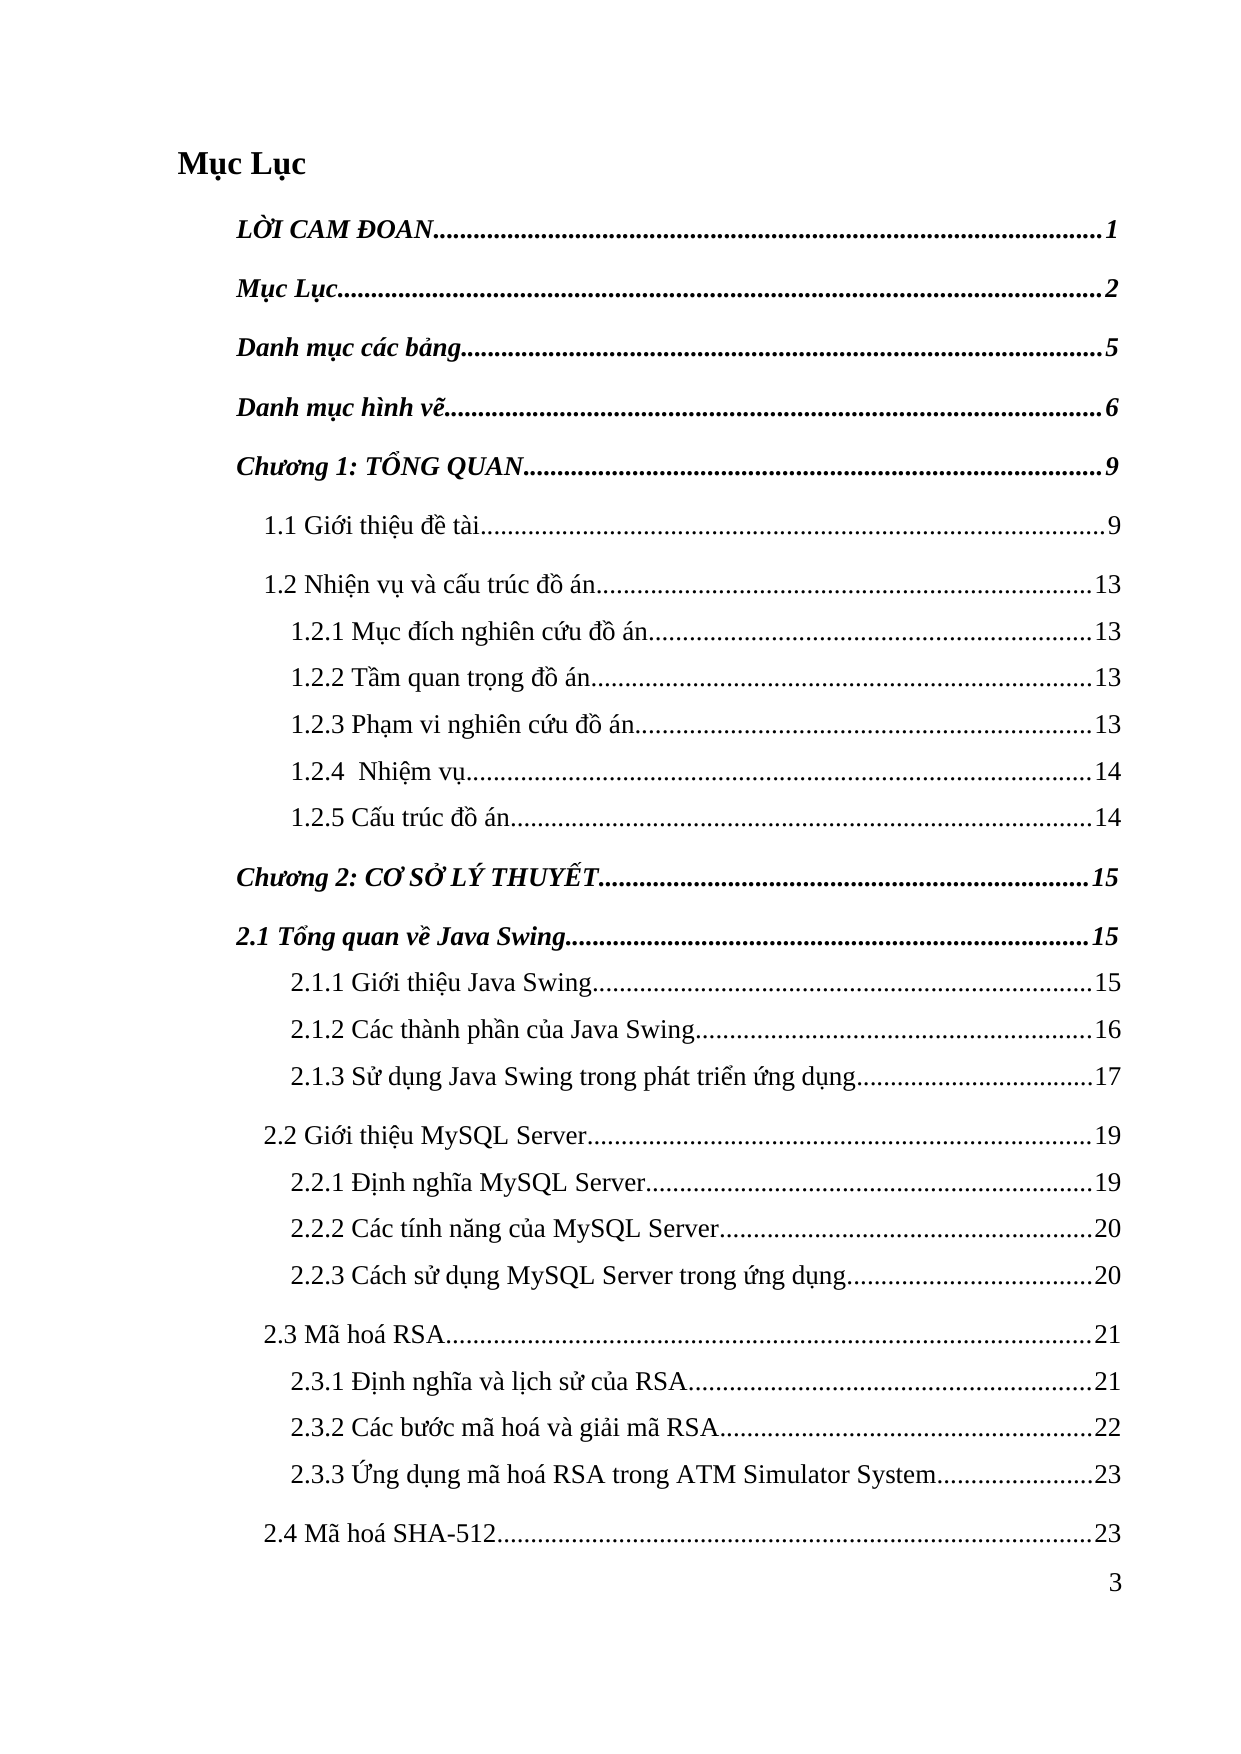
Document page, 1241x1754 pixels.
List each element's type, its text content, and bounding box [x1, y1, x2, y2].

text Danh mục các bảng 5 [177, 331, 1122, 363]
text Danh mục hình vẽ 6 [177, 391, 1122, 422]
text 2.2.3 Cách sử dụng MySQL Server trong ứng dụng 20 [231, 1259, 1122, 1290]
text 1.2.4 Nhiệm vụ 14 [231, 755, 1122, 786]
text 2.2 Giới thiệu MySQL Server 19 [204, 1119, 1122, 1150]
text 2.2.1 Định nghĩa MySQL Server 19 [231, 1166, 1122, 1197]
text 2.2.2 Các tính năng của MySQL Server 20 [231, 1212, 1122, 1243]
text 2.3 Mã hoá RSA 21 [204, 1318, 1122, 1349]
text 2.1.1 Giới thiệu Java Swing 15 [231, 966, 1122, 998]
text 2.3.1 Định nghĩa và lịch sử của RSA 21 [231, 1365, 1122, 1396]
text 1.2.5 Cấu trúc đồ án. 14 [231, 801, 1122, 833]
text 2.4 Mã hoá SHA-512 23 [204, 1517, 1122, 1548]
text Chương 2: CƠ SỞ LÝ THUYẾT 15 [177, 861, 1122, 892]
text 2.1.2 Các thành phần của Java Swing 16 [231, 1013, 1122, 1044]
text 2.1.3 Sử dụng Java Swing trong phát triển ứng dụng 17 [231, 1060, 1122, 1091]
subtitle Mục Lục [177, 143, 1122, 181]
text 2.1 Tổng quan về Java Swing 15 [177, 920, 1122, 951]
text Chương 1: TỔNG QUAN 9 [177, 450, 1122, 481]
text 1.2.1 Mục đích nghiên cứu đồ án 13 [231, 615, 1122, 646]
text LỜI CAM ĐOAN 1 [177, 213, 1122, 244]
text 1.2 Nhiện vụ và cấu trúc đồ án 13 [204, 568, 1122, 599]
text 1.2.2 Tầm quan trọng đồ án 13 [231, 661, 1122, 693]
text 1.1 Giới thiệu đề tài 9 [204, 509, 1122, 540]
text 1.2.3 Phạm vi nghiên cứu đồ án 13 [231, 708, 1122, 739]
text Mục Lục 2 [177, 272, 1122, 303]
text 2.3.3 Ứng dụng mã hoá RSA trong ATM Simulator System 23 [231, 1458, 1122, 1489]
text 2.3.2 Các bước mã hoá và giải mã RSA 22 [231, 1411, 1122, 1443]
